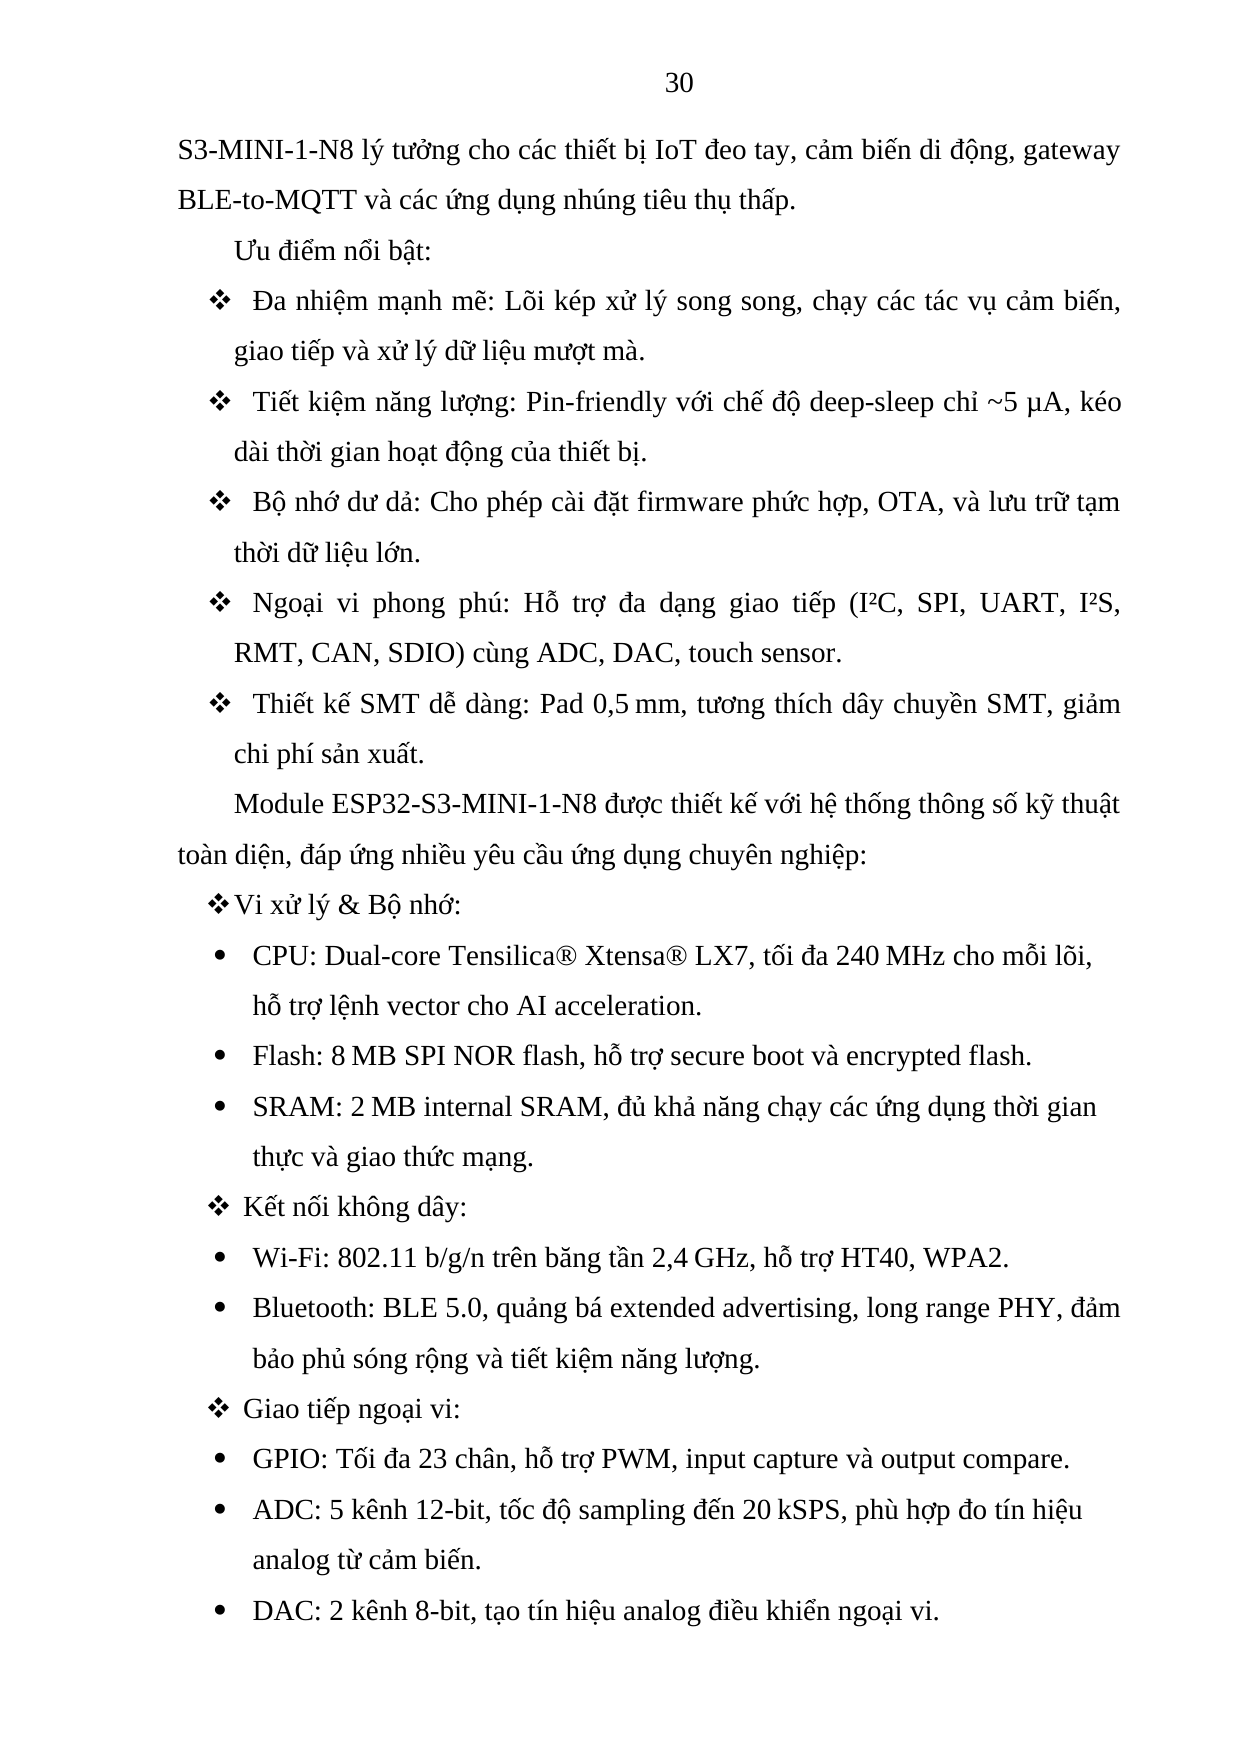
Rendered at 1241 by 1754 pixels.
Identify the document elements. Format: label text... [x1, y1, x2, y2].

list Kết nối không dây: [205, 1189, 1122, 1223]
list Wi-Fi: 802.11 b/g/n trên băng tần 2,4 GHz, hỗ trợ HT40, WPA2. [215, 1240, 1122, 1274]
list DAC: 2 kênh 8-bit, tạo tín hiệu analog điều khiển ngoại vi. [215, 1593, 1122, 1626]
list ADC: 5 kênh 12-bit, tốc độ sampling đến 20 kSPS, phù hợp đo tín hiệu analog từ cảm biến. [215, 1492, 1122, 1576]
list Flash: 8 MB SPI NOR flash, hỗ trợ secure boot và encrypted flash. [215, 1038, 1122, 1072]
text Ngoại vi phong phú: Hỗ trợ đa dạng giao tiếp (I²C, SPI, UART, I²S, RMT, CAN, SDIO) cùng ADC, DAC, touch sensor. [207, 585, 1122, 669]
list Giao tiếp ngoại vi: [205, 1391, 1122, 1425]
text Module ESP32-S3-MINI-1-N8 được thiết kế với hệ thống thông số kỹ thuật toàn diện, đáp ứng nhiều yêu cầu ứng dụng chuyên nghiệp: [177, 787, 1122, 871]
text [177, 132, 1122, 216]
list Bluetooth: BLE 5.0, quảng bá extended advertising, long range PHY, đảm bảo phủ sóng rộng và tiết kiệm năng lượng. [215, 1290, 1122, 1374]
text Thiết kế SMT dễ dàng: Pad 0,5 mm, tương thích dây chuyền SMT, giảm chi phí sản xuất. [207, 686, 1122, 770]
text Ưu điểm nổi bật: [177, 233, 1122, 266]
text Đa nhiệm mạnh mẽ: Lõi kép xử lý song song, chạy các tác vụ cảm biến, giao tiếp và xử lý dữ liệu mượt mà. [207, 283, 1122, 367]
text Bộ nhớ dư dả: Cho phép cài đặt firmware phức hợp, OTA, và lưu trữ tạm thời dữ liệu lớn. [207, 484, 1122, 568]
text Tiết kiệm năng lượng: Pin-friendly với chế độ deep-sleep chỉ ~5 µA, kéo dài thời gian hoạt động của thiết bị. [207, 384, 1122, 468]
list GPIO: Tối đa 23 chân, hỗ trợ PWM, input capture và output compare. [215, 1442, 1122, 1475]
list Vi xử lý & Bộ nhớ: [205, 887, 1122, 921]
list CPU: Dual-core Tensilica® Xtensa® LX7, tối đa 240 MHz cho mỗi lõi, hỗ trợ lệnh vector cho AI acceleration. [215, 938, 1122, 1022]
list SRAM: 2 MB internal SRAM, đủ khả năng chạy các ứng dụng thời gian thực và giao thức mạng. [215, 1089, 1122, 1173]
